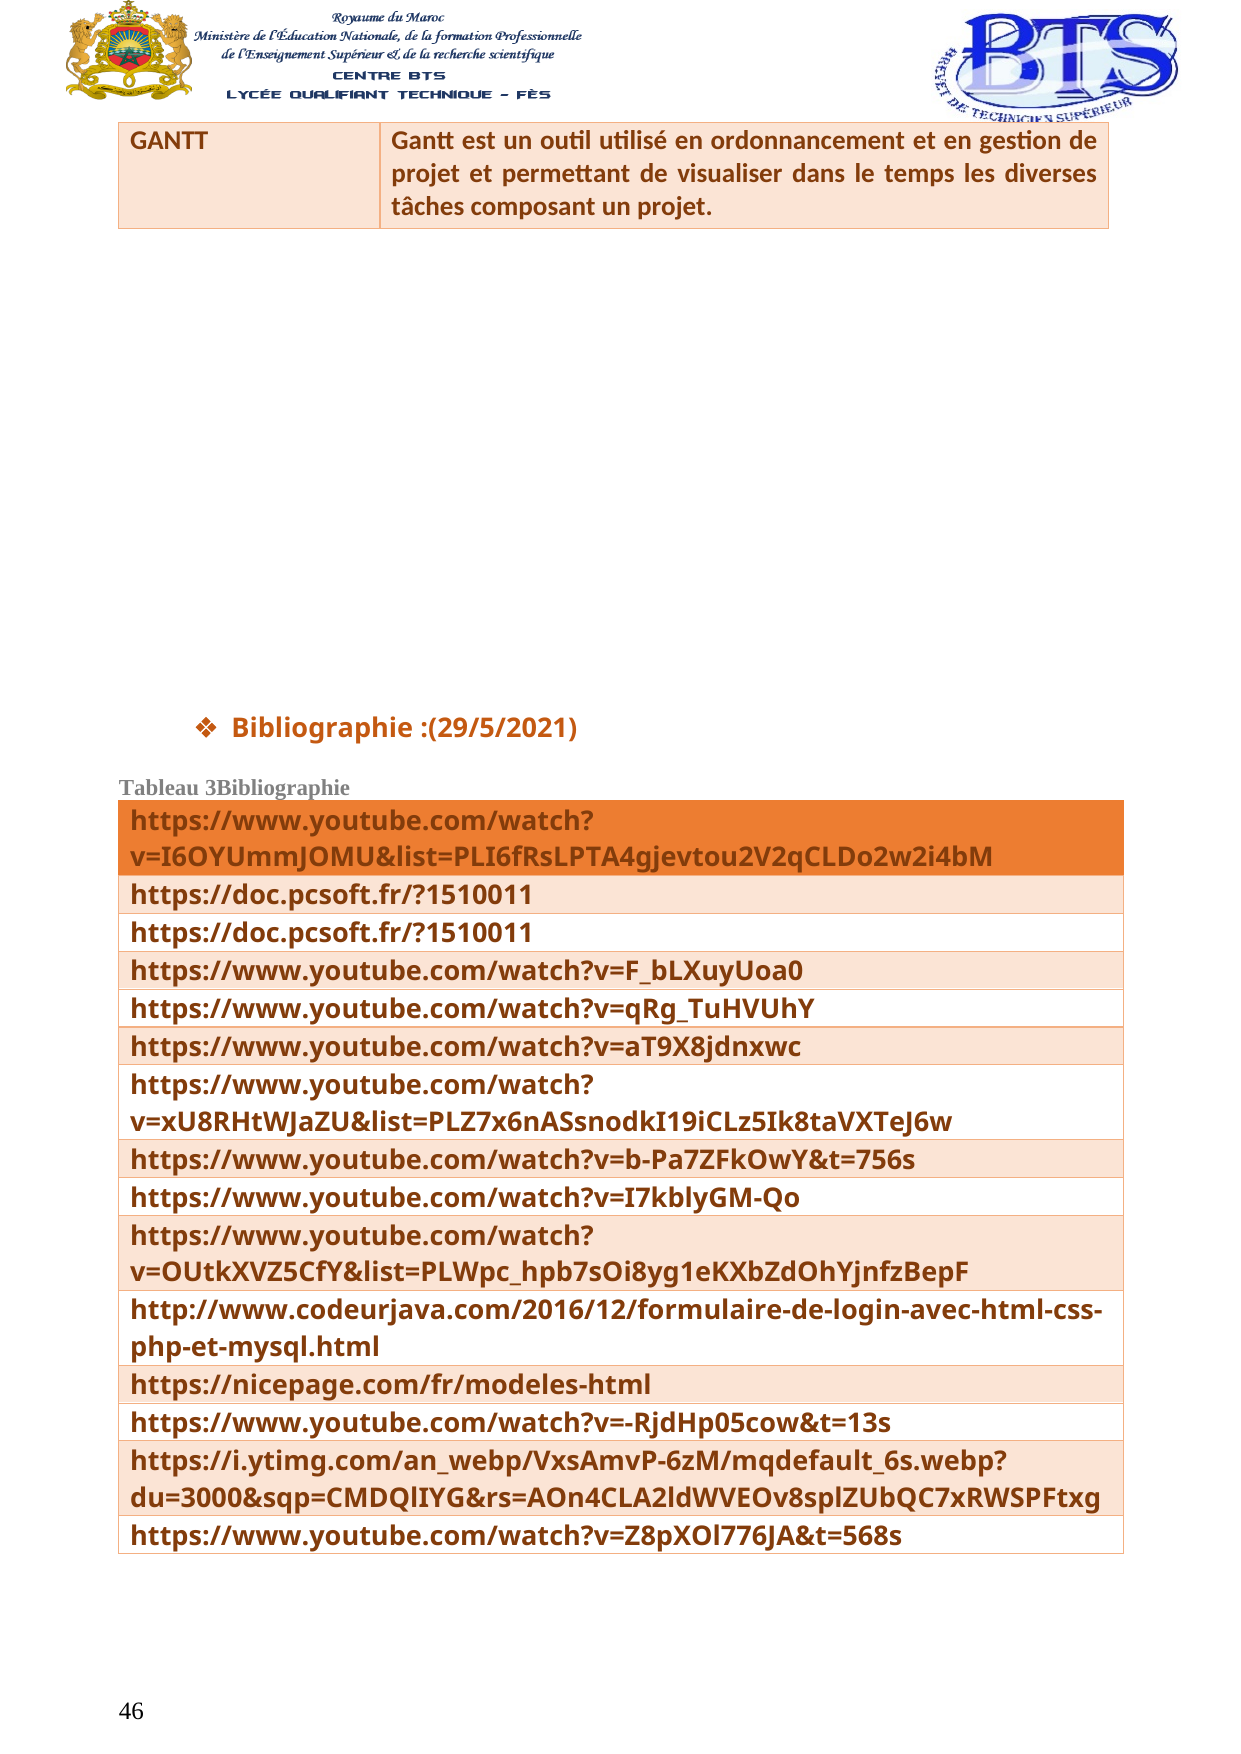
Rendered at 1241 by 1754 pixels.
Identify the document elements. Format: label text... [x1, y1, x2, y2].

table_cell https://www.youtube.com/watch?v=xU8RHtWJaZU&list=PLZ7x6nASsnodkI19iCLz5Ik8taVXTeJ6w [119, 1065, 1123, 1139]
table_cell https://nicepage.com/fr/modeles-html [119, 1366, 1123, 1402]
table_cell https://i.ytimg.com/an_webp/VxsAmvP-6zM/mqdefault_6s.webp?du=3000&sqp=CMDQlIYG&rs=AOn4CLA2ldWVEOv8splZUbQC7xRWSPFtxg [119, 1441, 1123, 1515]
table_cell https://www.youtube.com/watch?v=I7kblyGM-Qo [119, 1178, 1123, 1215]
list Bibliographie :(29/5/2021) [194, 708, 1123, 745]
table_cell https://doc.pcsoft.fr/?1510011 [119, 914, 1123, 951]
table_cell Gantt est un outil utilisé en ordonnancement et en gestion de projet et permettant de visualiser dans le temps les diverses tâches composant un projet. [381, 123, 1108, 228]
table_cell https://www.youtube.com/watch?v=OUtkXVZ5CfY&list=PLWpc_hpb7sOi8yg1eKXbZdOhYjnfzBepF [119, 1216, 1123, 1290]
table_cell https://www.youtube.com/watch?v=Z8pXOl776JA&t=568s [119, 1516, 1123, 1553]
table_cell GANTT [119, 123, 379, 228]
table_cell http://www.codeurjava.com/2016/12/formulaire-de-login-avec-html-css-php-et-mysql.html [119, 1291, 1123, 1364]
table_cell https://www.youtube.com/watch?v=-RjdHp05cow&t=13s [119, 1404, 1123, 1440]
table_cell https://www.youtube.com/watch?v=b-Pa7ZFkOwY&t=756s [119, 1140, 1123, 1177]
table_header https://www.youtube.com/watch?v=I6OYUmmJOMU&list=PLI6fRsLPTA4gjevtou2V2qCLDo2w2i4bM [119, 801, 1123, 875]
picture [60, 0, 595, 109]
table_cell https://www.youtube.com/watch?v=aT9X8jdnxwc [119, 1028, 1123, 1064]
table_cell https://www.youtube.com/watch?v=F_bLXuyUoa0 [119, 952, 1123, 988]
text Tableau 3Bibliographie [119, 774, 1123, 800]
picture [930, 9, 1183, 129]
table_cell https://doc.pcsoft.fr/?1510011 [119, 876, 1123, 913]
table_cell https://www.youtube.com/watch?v=qRg_TuHVUhY [119, 990, 1123, 1026]
